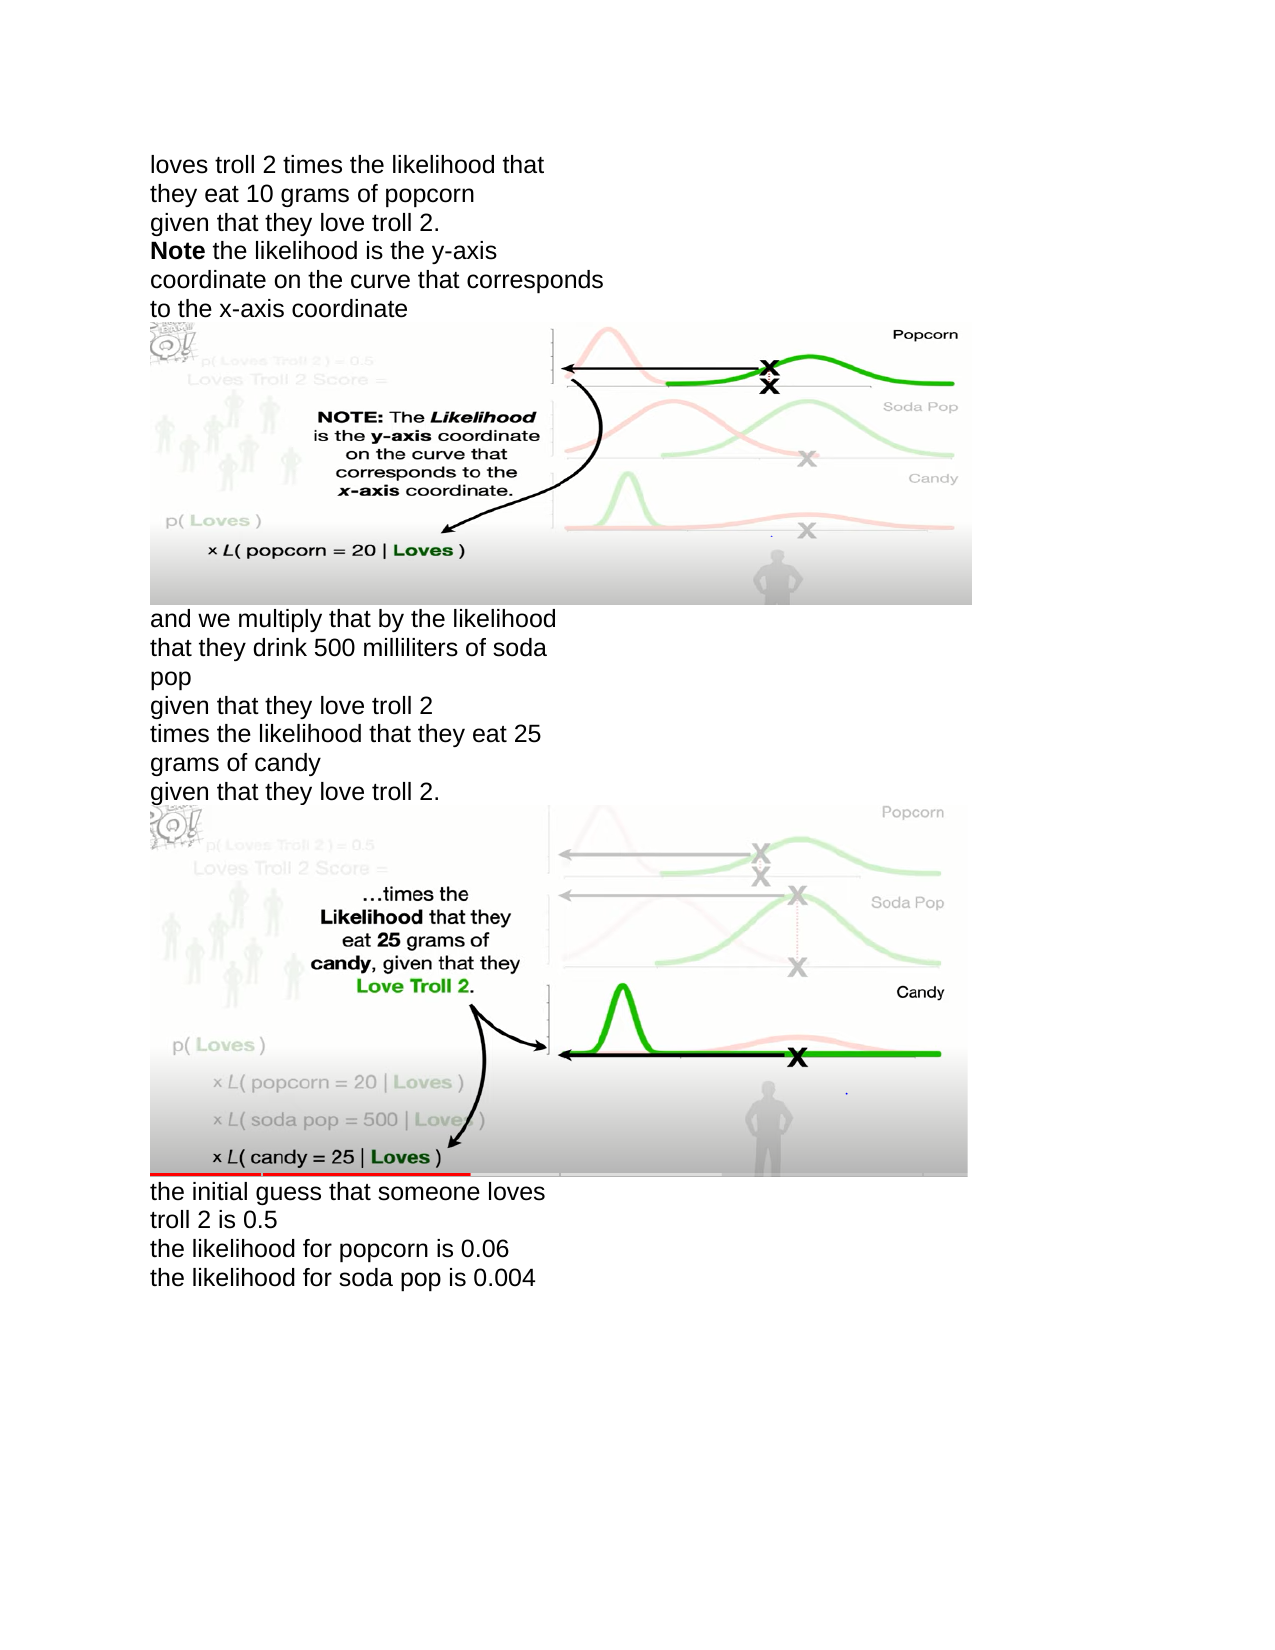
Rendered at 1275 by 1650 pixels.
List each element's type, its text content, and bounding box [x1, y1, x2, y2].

text that they drink 500 milliliters of soda [150, 633, 1125, 662]
picture [150, 322, 972, 605]
text the likelihood for popcorn is 0.06 [150, 1234, 1125, 1263]
text Note the likelihood is the y-axis [150, 236, 1125, 265]
text and we multiply that by the likelihood [150, 604, 1125, 633]
text to the x-axis coordinate [150, 294, 1125, 322]
picture [150, 805, 968, 1177]
text grams of candy [150, 748, 1125, 777]
text the likelihood for soda pop is 0.004 [150, 1263, 1125, 1292]
text pop [150, 662, 1125, 691]
text given that they love troll 2. [150, 777, 1125, 806]
text they eat 10 grams of popcorn [150, 179, 1125, 207]
text given that they love troll 2. [150, 207, 1125, 236]
text given that they love troll 2 [150, 691, 1125, 719]
text coordinate on the curve that corresponds [150, 265, 1125, 294]
text troll 2 is 0.5 [150, 1205, 1125, 1234]
text loves troll 2 times the likelihood that [150, 150, 1125, 179]
text the initial guess that someone loves [150, 1177, 1125, 1205]
text times the likelihood that they eat 25 [150, 719, 1125, 748]
